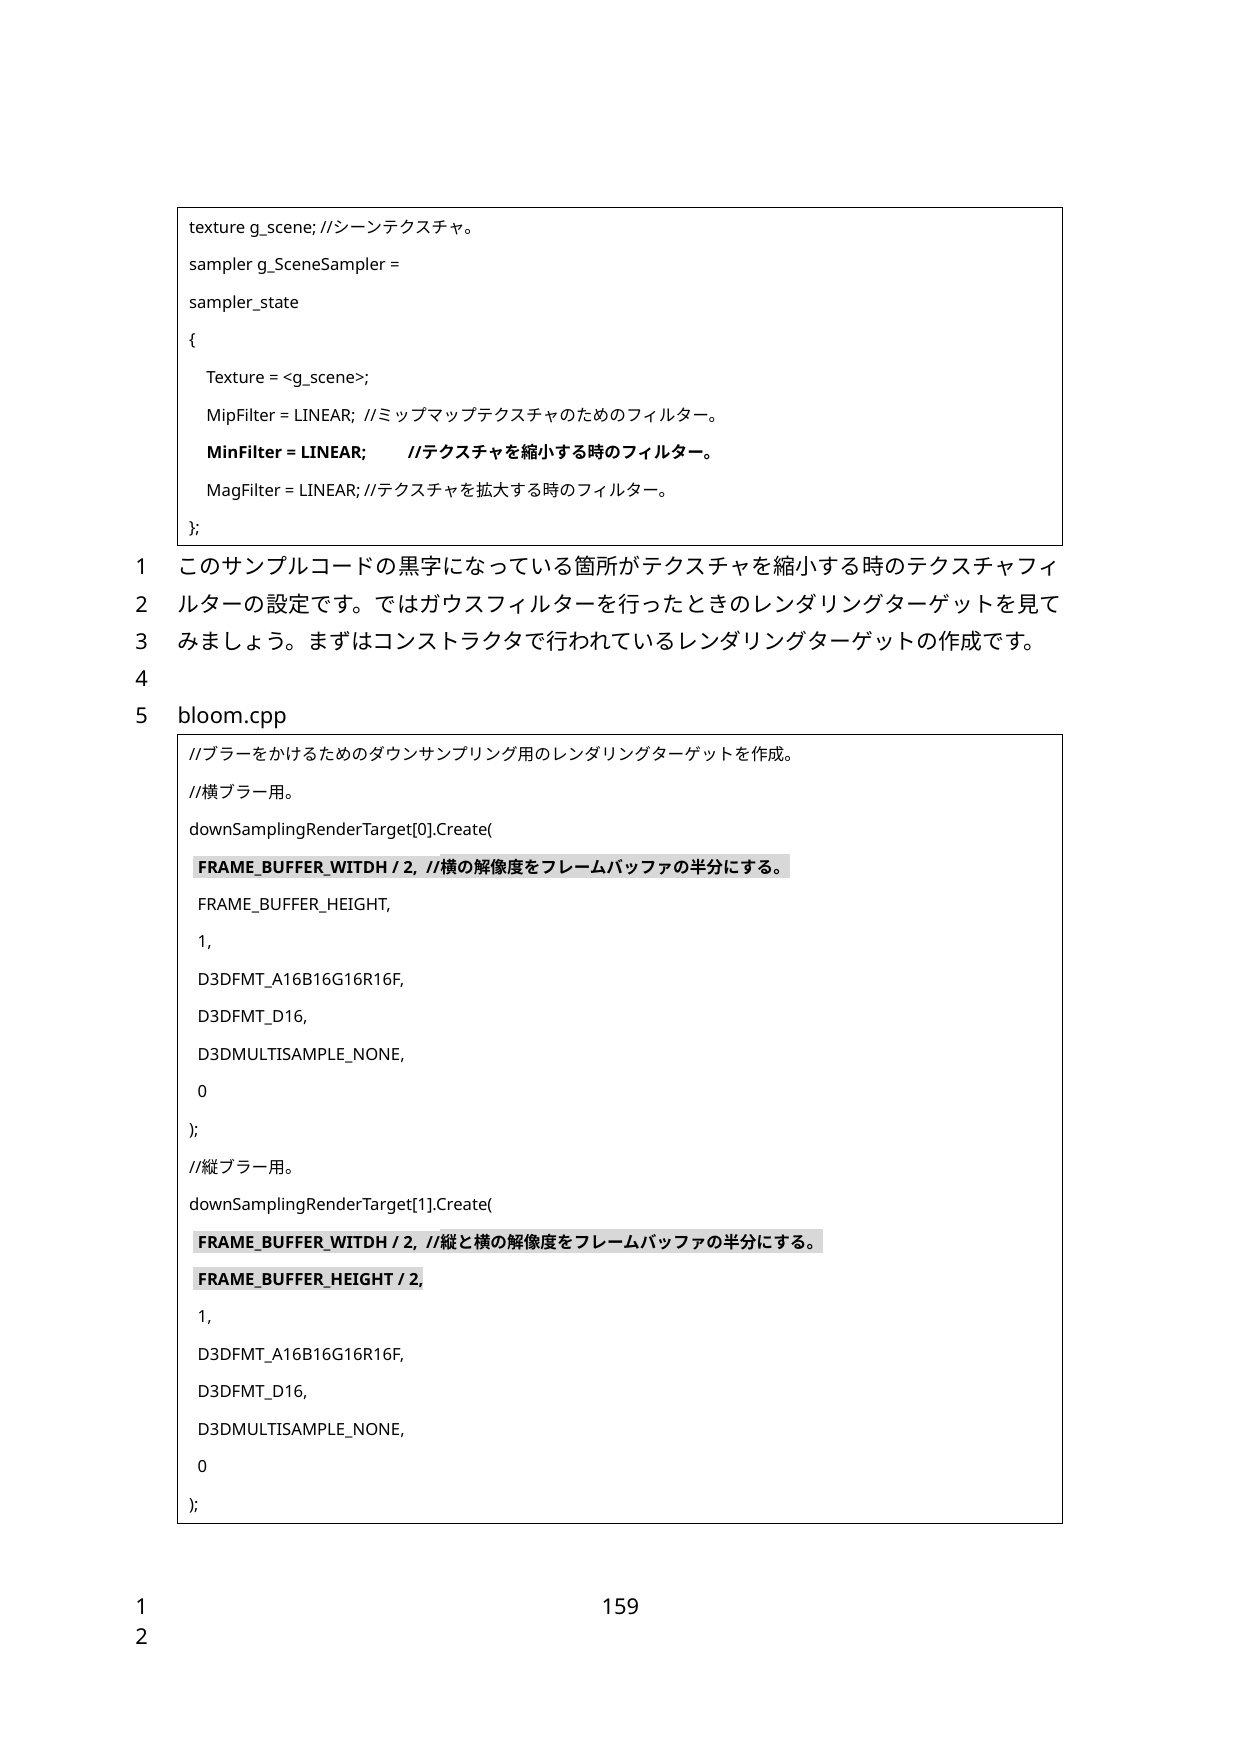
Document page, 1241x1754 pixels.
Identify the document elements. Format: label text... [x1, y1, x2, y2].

table_header //ブラーをかけるためのダウンサンプリング用のレンダリングターゲットを作成。 //横ブラー用。 downSamplingRenderTarget[0].Create( FRAME_BUFFER_WITDH / 2, //横の解像度をフレームバッファの半分にする。 FRAME_BUFFER_HEIGHT, 1, D3DFMT_A16B16G16R16F, D3DFMT_D16, D3DMULTISAMPLE_NONE, 0 ); //縦ブラー用。 downSamplingRenderTarget[1].Create( FRAME_BUFFER_WITDH / 2, //縦と横の解像度をフレームバッファの半分にする。 FRAME_BUFFER_HEIGHT / 2, 1, D3DFMT_A16B16G16R16F, D3DFMT_D16, D3DMULTISAMPLE_NONE, 0 ); [178, 735, 1062, 1522]
table_header texture g_scene; //シーンテクスチャ。 sampler g_SceneSampler = sampler_state { Texture = <g_scene>; MipFilter = LINEAR; //ミップマップテクスチャのためのフィルター。 MinFilter = LINEAR; //テクスチャを縮小する時のフィルター。 MagFilter = LINEAR; //テクスチャを拡大する時のフィルター。 }; [178, 208, 1062, 545]
text このサンプルコードの黒字になっている箇所がテクスチャを縮小する時のテクスチャフィルターの設定です。ではガウスフィルターを行ったときのレンダリングターゲットを見てみましょう。まずはコンストラクタで行われているレンダリングターゲットの作成です。 [177, 546, 1063, 659]
text bloom.cpp [177, 696, 1063, 734]
